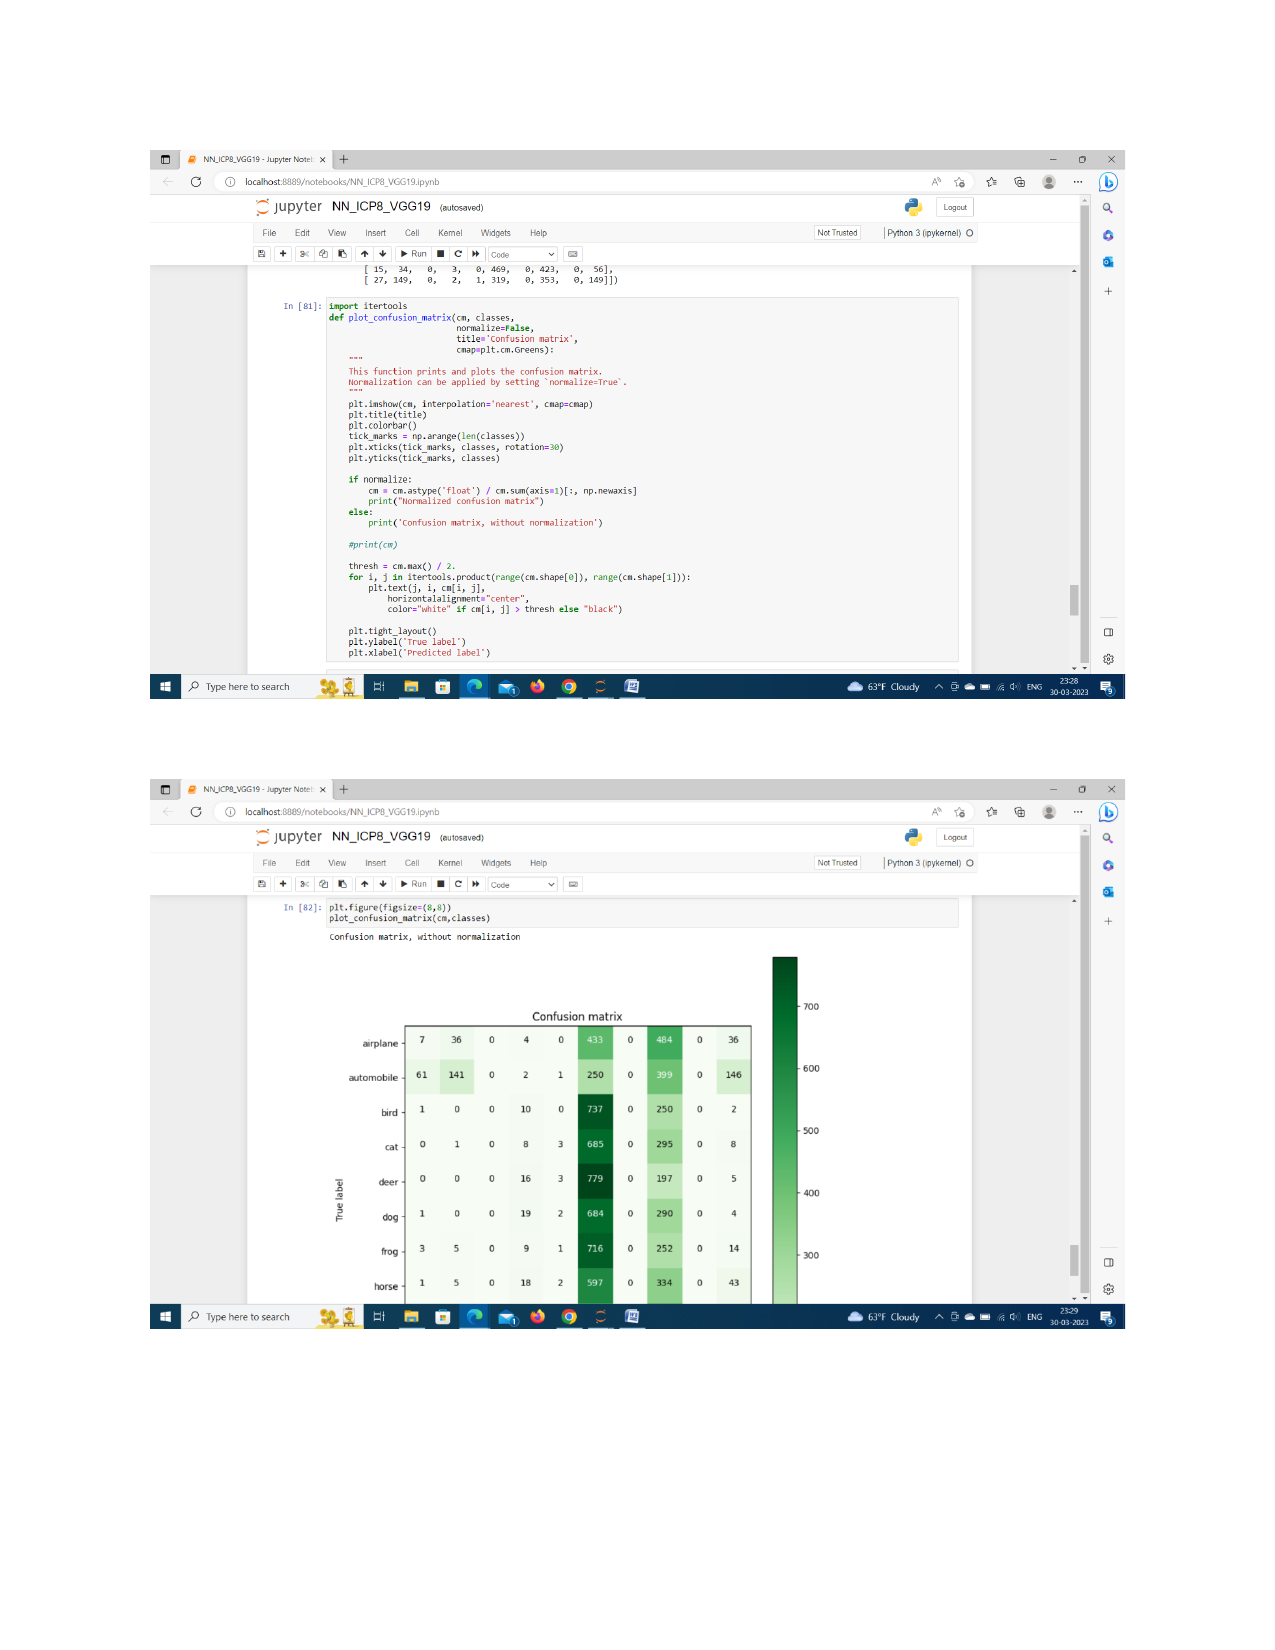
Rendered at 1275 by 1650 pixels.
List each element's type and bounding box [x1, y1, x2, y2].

picture [150, 779, 1125, 1329]
picture [150, 150, 1125, 699]
